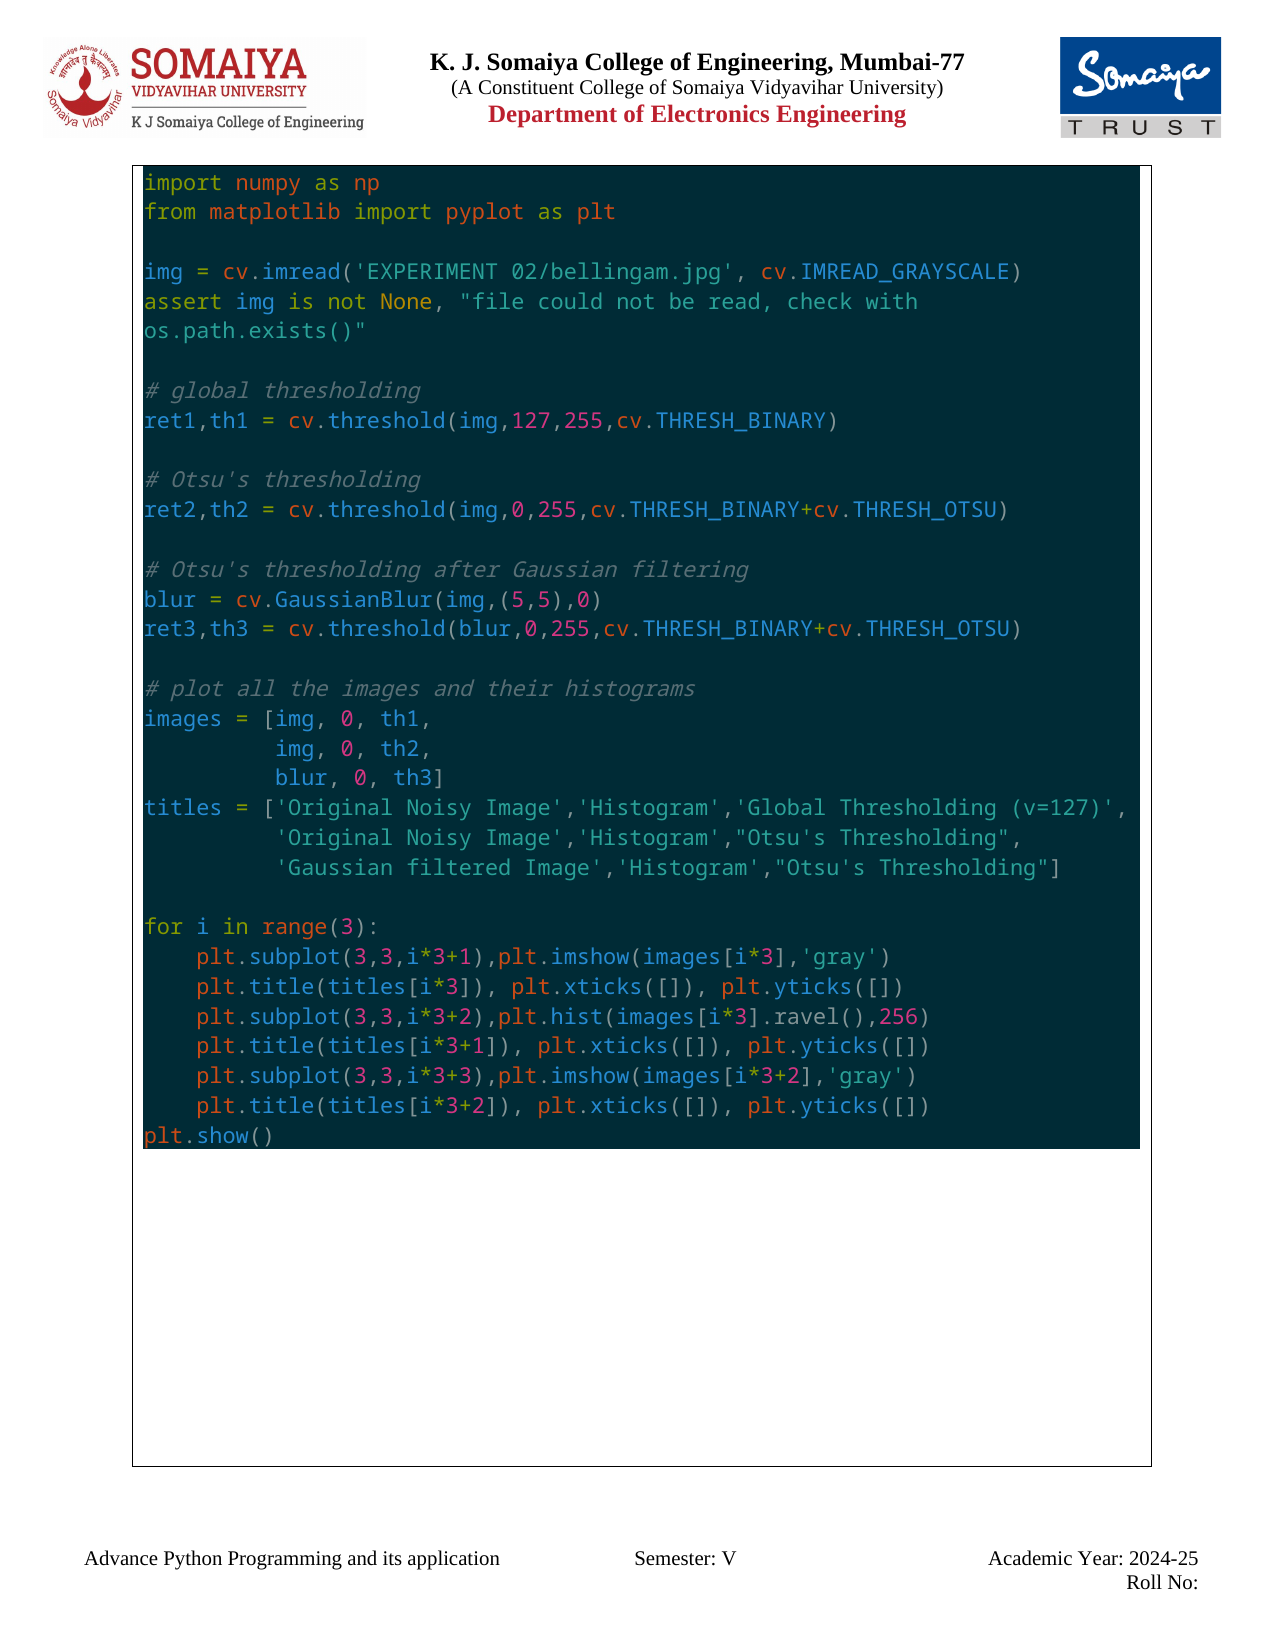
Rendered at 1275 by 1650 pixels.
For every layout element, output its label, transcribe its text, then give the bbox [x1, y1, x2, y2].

picture [1060, 37, 1222, 138]
picture [42, 37, 367, 138]
